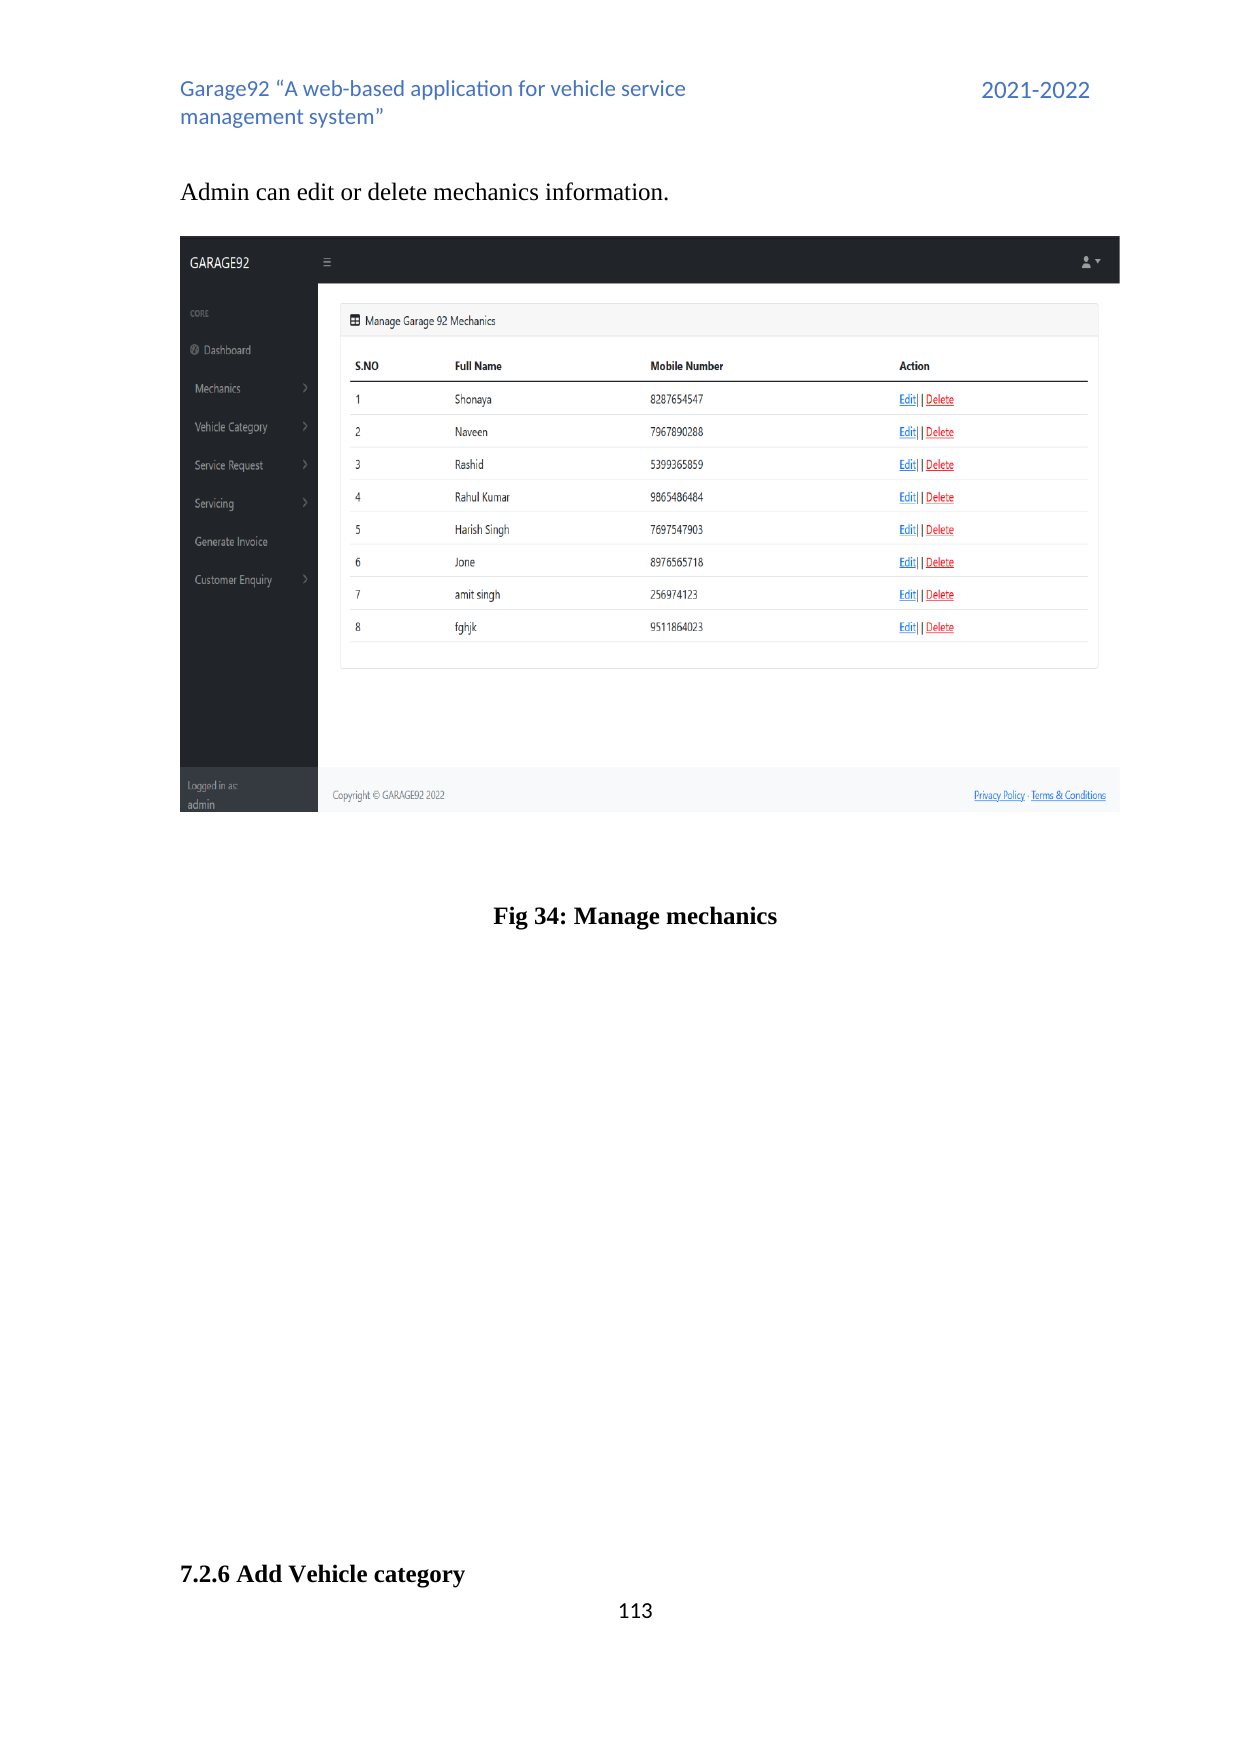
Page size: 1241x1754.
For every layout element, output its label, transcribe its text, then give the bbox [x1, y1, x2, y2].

picture [180, 236, 1120, 812]
text Admin can edit or delete mechanics information. [180, 177, 1090, 206]
text Fig 34: Manage mechanics [180, 901, 1090, 930]
text 7.2.6 Add Vehicle category [180, 1559, 1090, 1588]
